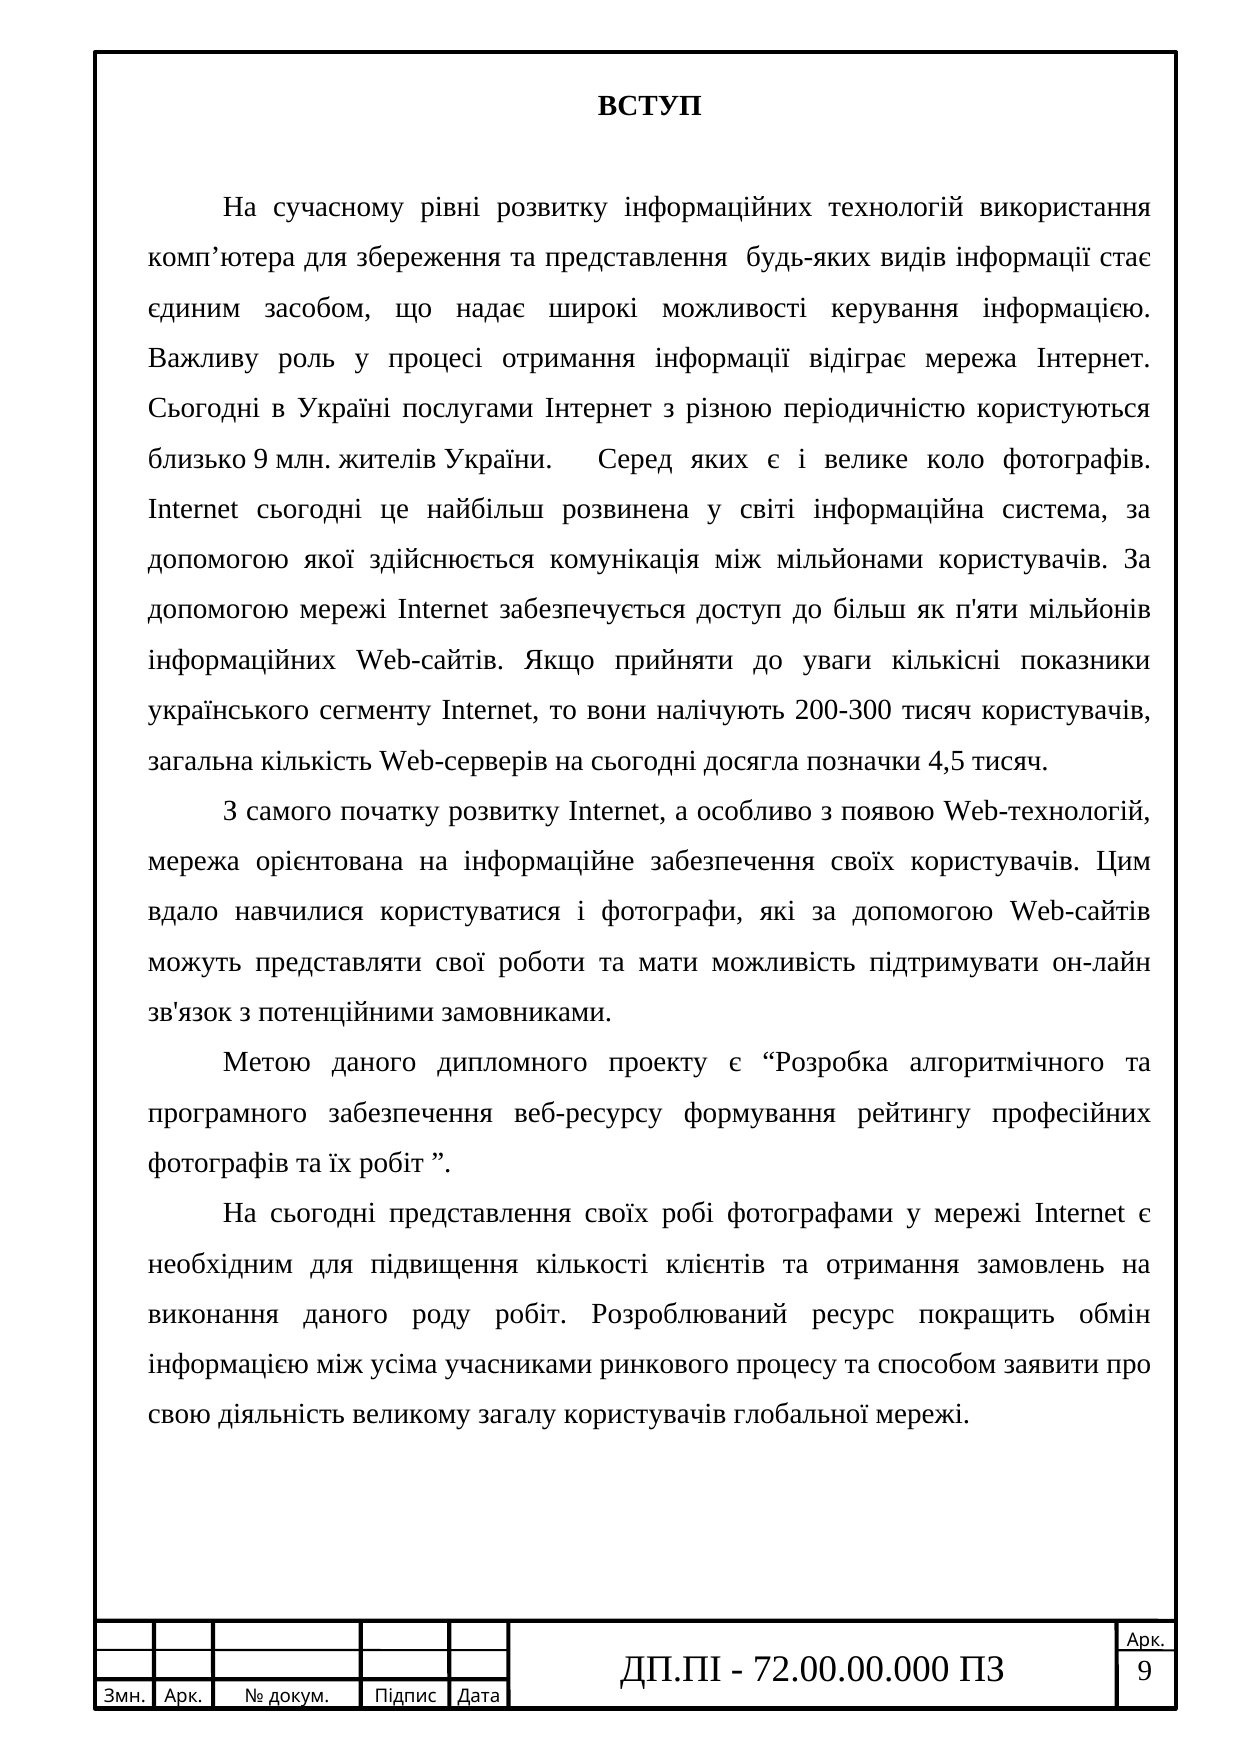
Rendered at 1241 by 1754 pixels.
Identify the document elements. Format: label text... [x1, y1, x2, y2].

text На сьогодні представлення своїх робі фотографами у мережі Internet є необхідним для підвищення кількості клієнтів та отримання замовлень на виконання даного роду робіт. Розроблюваний ресурс покращить обмін інформацією між усіма учасниками ринкового процесу та способом заявити про свою діяльність великому загалу користувачів глобальної мережі. [148, 1195, 1152, 1430]
text З самого початку розвитку Internet, а особливо з появою Web-технологій, мережа орієнтована на інформаційне забезпечення своїх користувачів. Цим вдало навчилися користуватися і фотографи, які за допомогою Web-сайтів можуть представляти свої роботи та мати можливість підтримувати он-лайн зв'язок з потенційними замовниками. [148, 793, 1152, 1028]
text На сучасному рівні розвитку інформаційних технологій використання комп’ютера для збереження та представлення будь-яких видів інформації стає єдиним засобом, що надає широкі можливості керування інформацією. Важливу роль у процесі отримання інформації відіграє мережа Інтернет. Сьогодні в Україні послугами Інтернет з різною періодичністю користуються близько 9 млн. жителів України. Серед яких є і велике коло фотографів. Internet сьогодні це найбільш розвинена у світі інформаційна система, за допомогою якої здійснюється комунікація між мільйонами користувачів. За допомогою мережі Internet забезпечується доступ до більш як п'яти мільйонів інформаційних Web-сайтів. Якщо прийняти до уваги кількісні показники українського сегменту Internet, то вони налічують 200-300 тисяч користувачів, загальна кількість Web-серверів на сьогодні досягла позначки 4,5 тисяч. [148, 189, 1152, 776]
subtitle ВСТУП [148, 88, 1152, 122]
text Метою даного дипломного проекту є “Розробка алгоритмічного та програмного забезпечення веб-ресурсу формування рейтингу професійних фотографів та їх робіт ”. [148, 1044, 1152, 1179]
